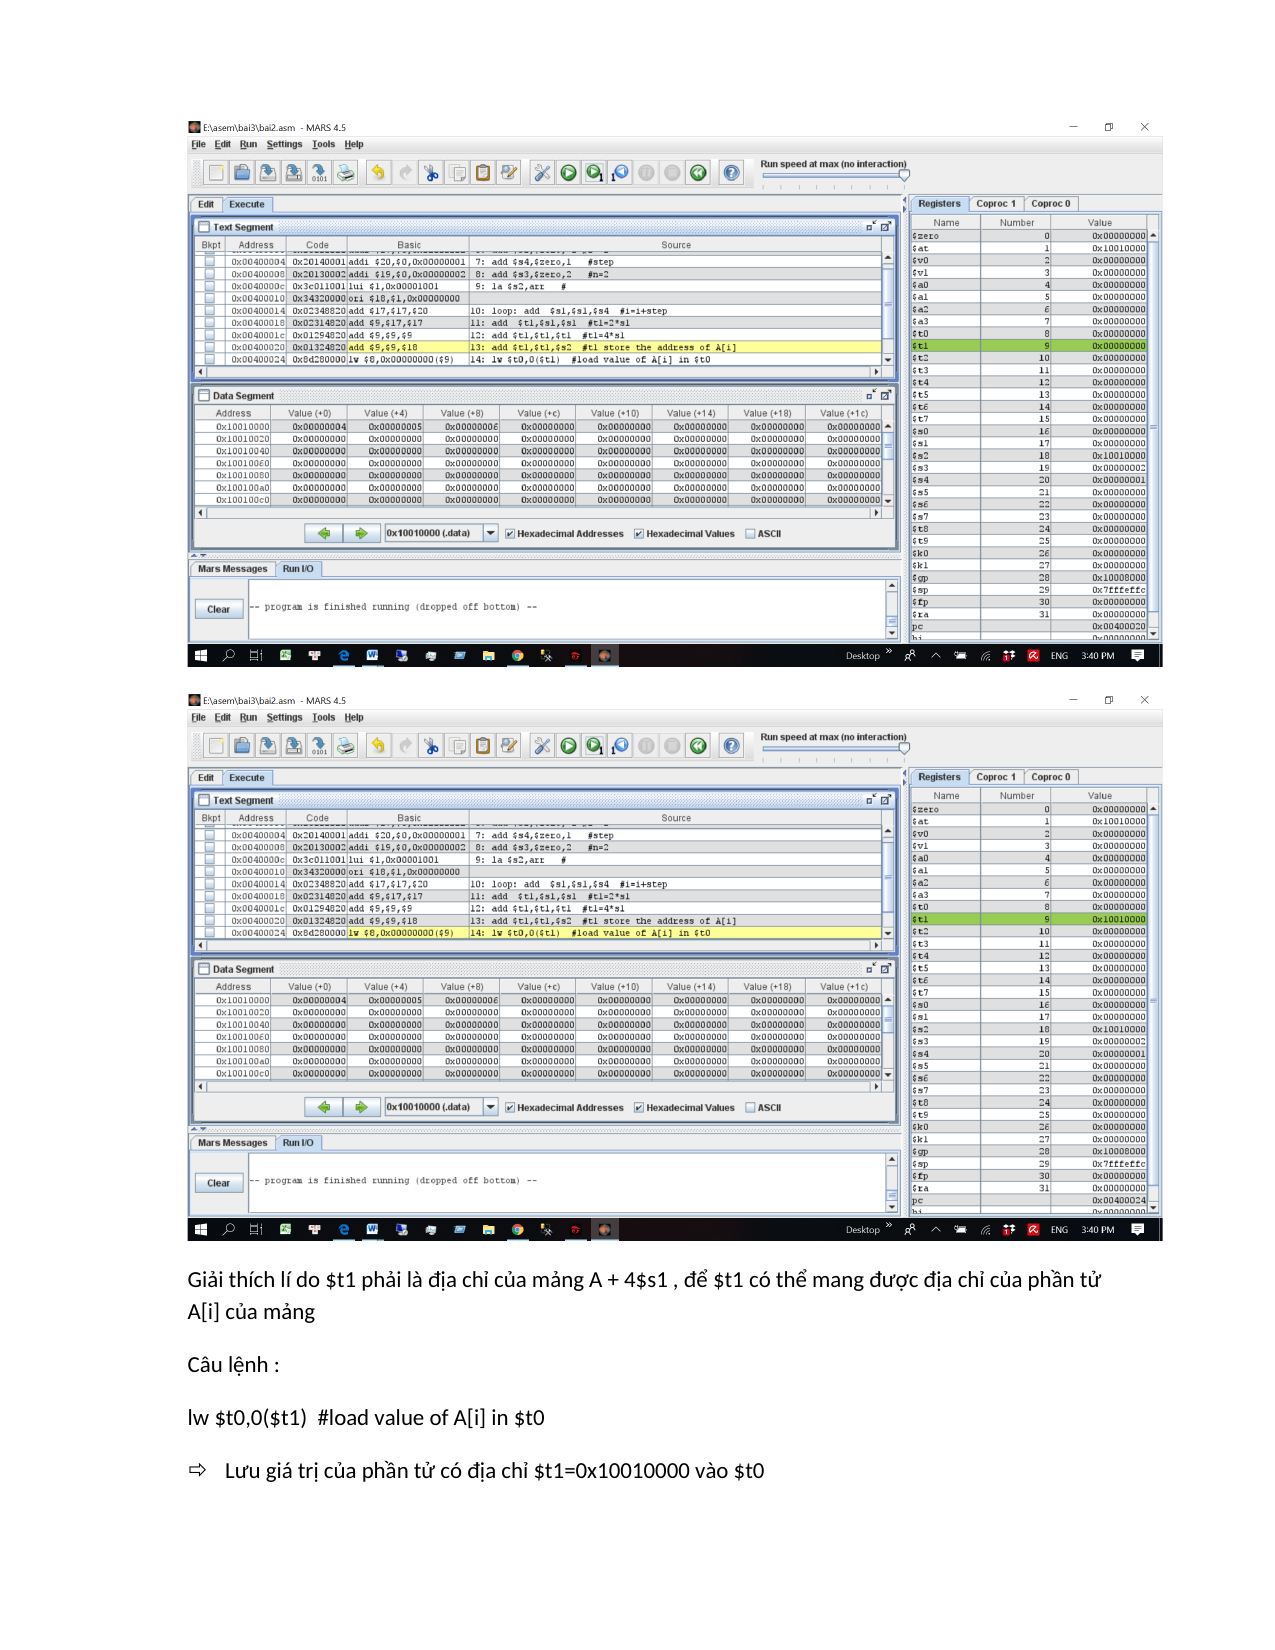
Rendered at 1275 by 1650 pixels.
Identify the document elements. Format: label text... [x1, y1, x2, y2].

text lw $t0,0($t1) #load value of A[i] in $t0 [187, 1403, 1125, 1431]
picture [187, 118, 1163, 667]
text Giải thích lí do $t1 phải là địa chỉ của mảng A + 4$s1 , để $t1 có thể mang được địa chỉ của phần tử A[i] của mảng [187, 1265, 1125, 1325]
list Lưu giá trị của phần tử có địa chỉ $t1=0x10010000 vào $t0 [187, 1456, 1125, 1484]
text Câu lệnh : [187, 1350, 1125, 1378]
picture [187, 691, 1163, 1241]
